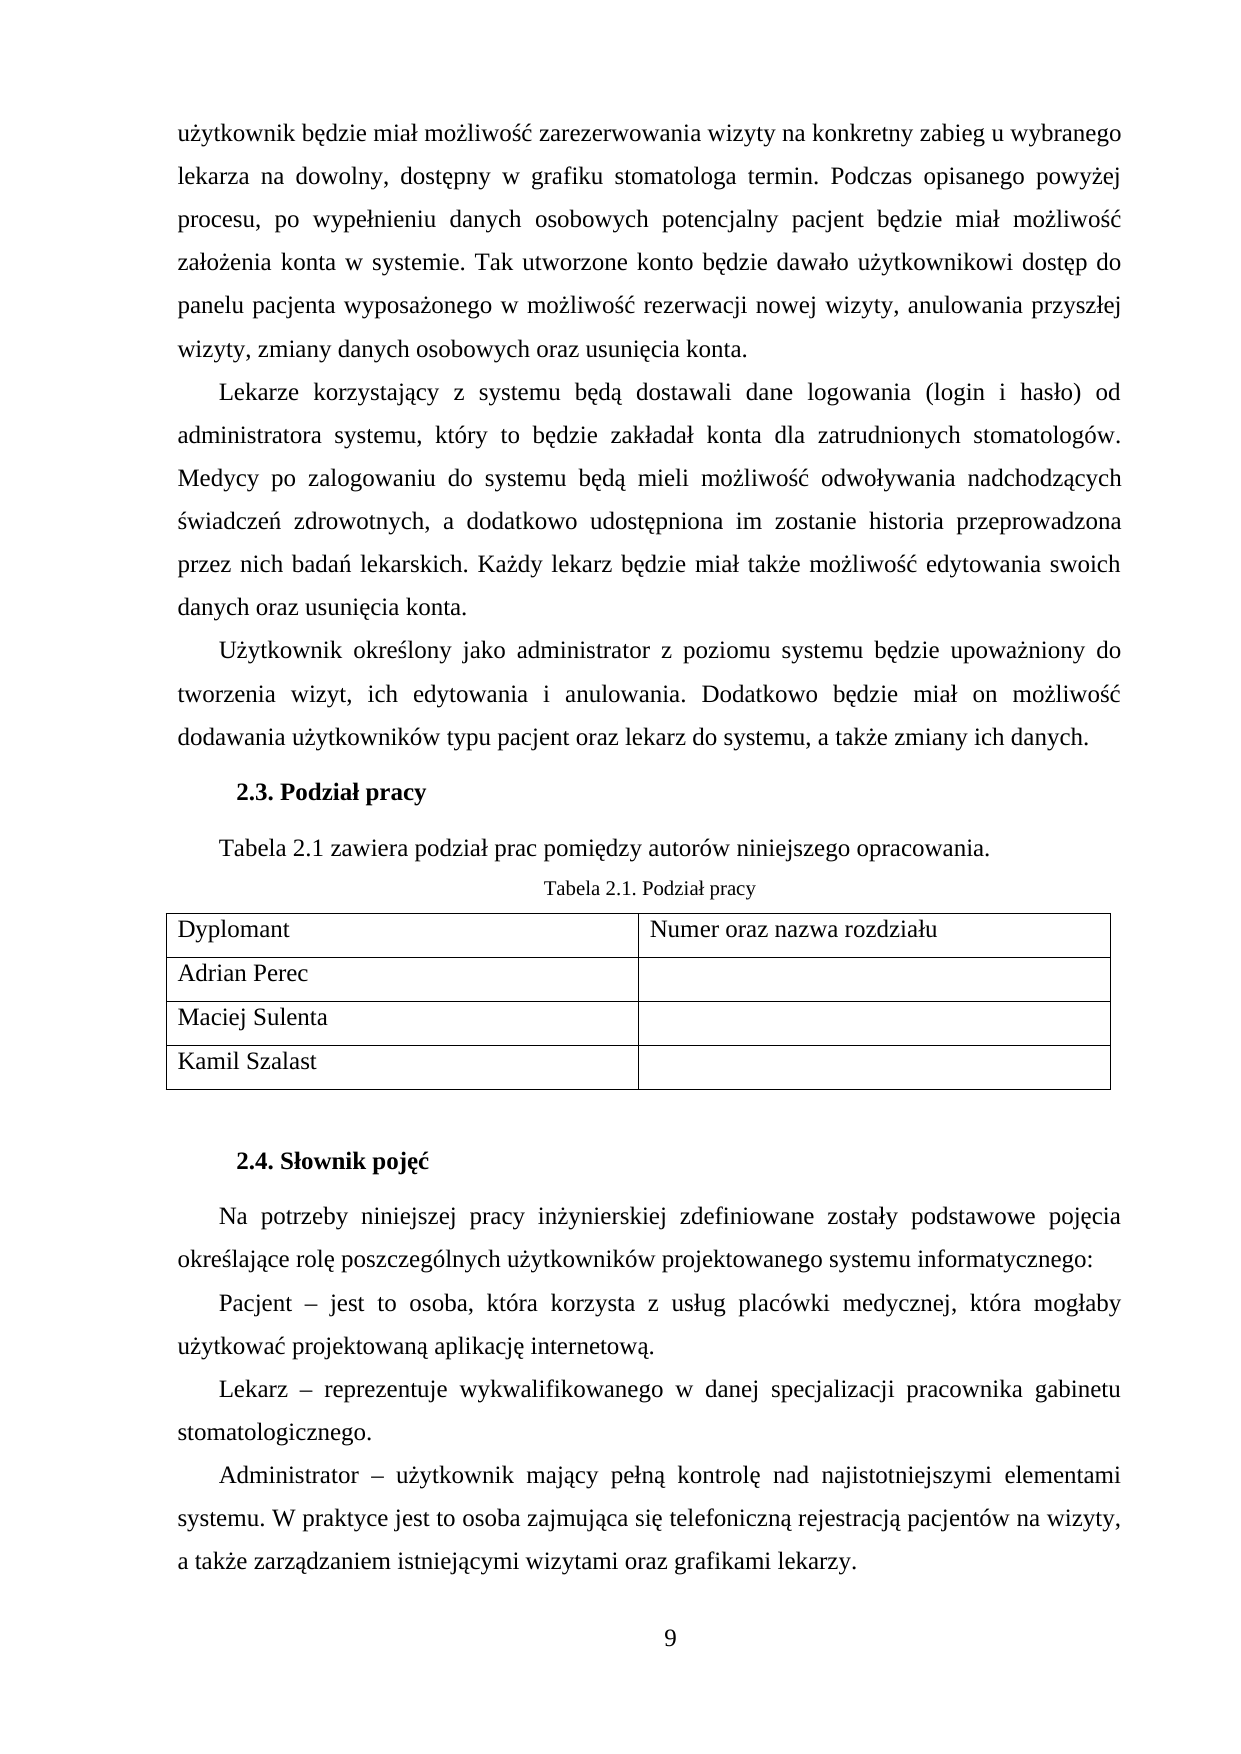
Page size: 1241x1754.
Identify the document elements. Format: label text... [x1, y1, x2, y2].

text Na potrzeby niniejszej pracy inżynierskiej zdefiniowane zostały podstawowe pojęcia określające rolę poszczególnych użytkowników projektowanego systemu informatycznego: [177, 1201, 1122, 1273]
text Pacjent – jest to osoba, która korzysta z usług placówki medycznej, która mogłaby użytkować projektowaną aplikację internetową. [177, 1288, 1122, 1359]
table_cell Maciej Sulenta [167, 1002, 638, 1045]
table_cell [639, 958, 1110, 1001]
table_cell Adrian Perec [167, 958, 638, 1001]
text Użytkownik określony jako administrator z poziomu systemu będzie upoważniony do tworzenia wizyt, ich edytowania i anulowania. Dodatkowo będzie miał on możliwość dodawania użytkowników typu pacjent oraz lekarz do systemu, a także zmiany ich danych. [177, 636, 1122, 751]
text Lekarz – reprezentuje wykwalifikowanego w danej specjalizacji pracownika gabinetu stomatologicznego. [177, 1374, 1122, 1446]
table_cell Kamil Szalast [167, 1046, 638, 1089]
text Tabela 2.1. Podział pracy [177, 876, 1122, 900]
subtitle Słownik pojęć [177, 1146, 1122, 1174]
table_cell [639, 1002, 1110, 1045]
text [177, 118, 1122, 362]
table_header Dyplomant [167, 914, 638, 957]
subtitle Podział pracy [177, 777, 1122, 806]
table_cell [639, 1046, 1110, 1089]
text Lekarze korzystający z systemu będą dostawali dane logowania (login i hasło) od administratora systemu, który to będzie zakładał konta dla zatrudnionych stomatologów. Medycy po zalogowaniu do systemu będą mieli możliwość odwoływania nadchodzących świadczeń zdrowotnych, a dodatkowo udostępniona im zostanie historia przeprowadzona przez nich badań lekarskich. Każdy lekarz będzie miał także możliwość edytowania swoich danych oraz usunięcia konta. [177, 377, 1122, 621]
text Administrator – użytkownik mający pełną kontrolę nad najistotniejszymi elementami systemu. W praktyce jest to osoba zajmująca się telefoniczną rejestracją pacjentów na wizyty, a także zarządzaniem istniejącymi wizytami oraz grafikami lekarzy. [177, 1460, 1122, 1575]
table_header Numer oraz nazwa rozdziału [639, 914, 1110, 957]
text Tabela 2.1 zawiera podział prac pomiędzy autorów niniejszego opracowania. [177, 833, 1122, 862]
